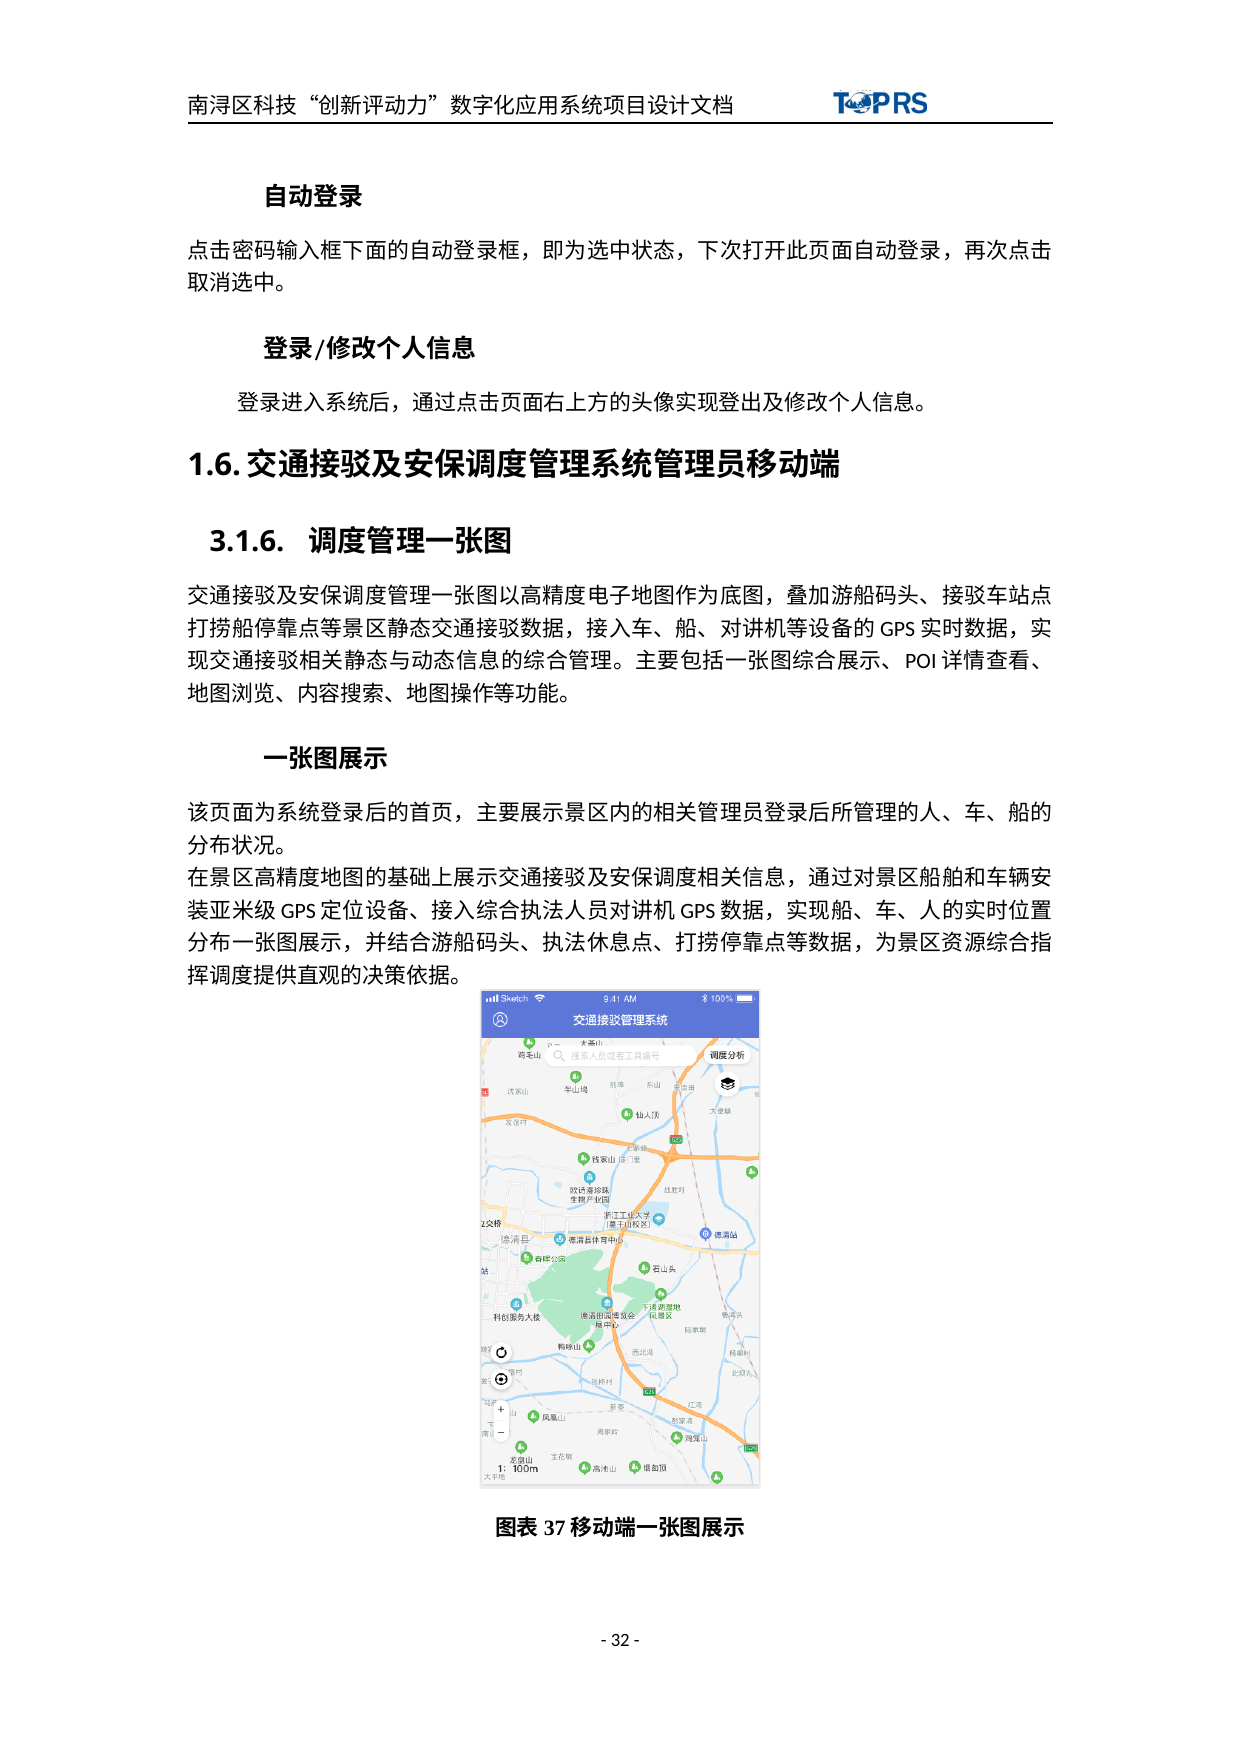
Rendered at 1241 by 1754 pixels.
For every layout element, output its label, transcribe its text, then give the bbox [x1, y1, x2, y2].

subtitle 登录/修改个人信息 [187, 314, 1053, 379]
subtitle 交通接驳及安保调度管理系统管理员移动端 [187, 429, 1053, 494]
picture [832, 90, 928, 114]
picture [479, 989, 761, 1489]
text 在景区高精度地图的基础上展示交通接驳及安保调度相关信息，通过对景区船舶和车辆安装亚米级GPS定位设备、接入综合执法人员对讲机GPS数据，实现船、车、人的实时位置分布一张图展示，并结合游船码头、执法休息点、打捞停靠点等数据，为景区资源综合指挥调度提供直观的决策依据。 [187, 860, 1053, 990]
subtitle 自动登录 [187, 162, 1053, 227]
text 点击密码输入框下面的自动登录框，即为选中状态，下次打开此页面自动登录，再次点击取消选中。 [187, 232, 1053, 297]
text 交通接驳及安保调度管理一张图以高精度电子地图作为底图，叠加游船码头、接驳车站点、打捞船停靠点等景区静态交通接驳数据，接入车、船、对讲机等设备的GPS实时数据，实现交通接驳相关静态与动态信息的综合管理。主要包括一张图综合展示、POI详情查看、地图浏览、内容搜索、地图操作等功能。 [187, 578, 1053, 708]
subtitle 一张图展示 [187, 724, 1053, 789]
text 该页面为系统登录后的首页，主要展示景区内的相关管理员登录后所管理的人、车、船的分布状况。 [187, 795, 1053, 860]
list 调度管理一张图 [209, 507, 1053, 572]
text 登录进入系统后，通过点击页面右上方的头像实现登出及修改个人信息。 [237, 384, 1053, 417]
